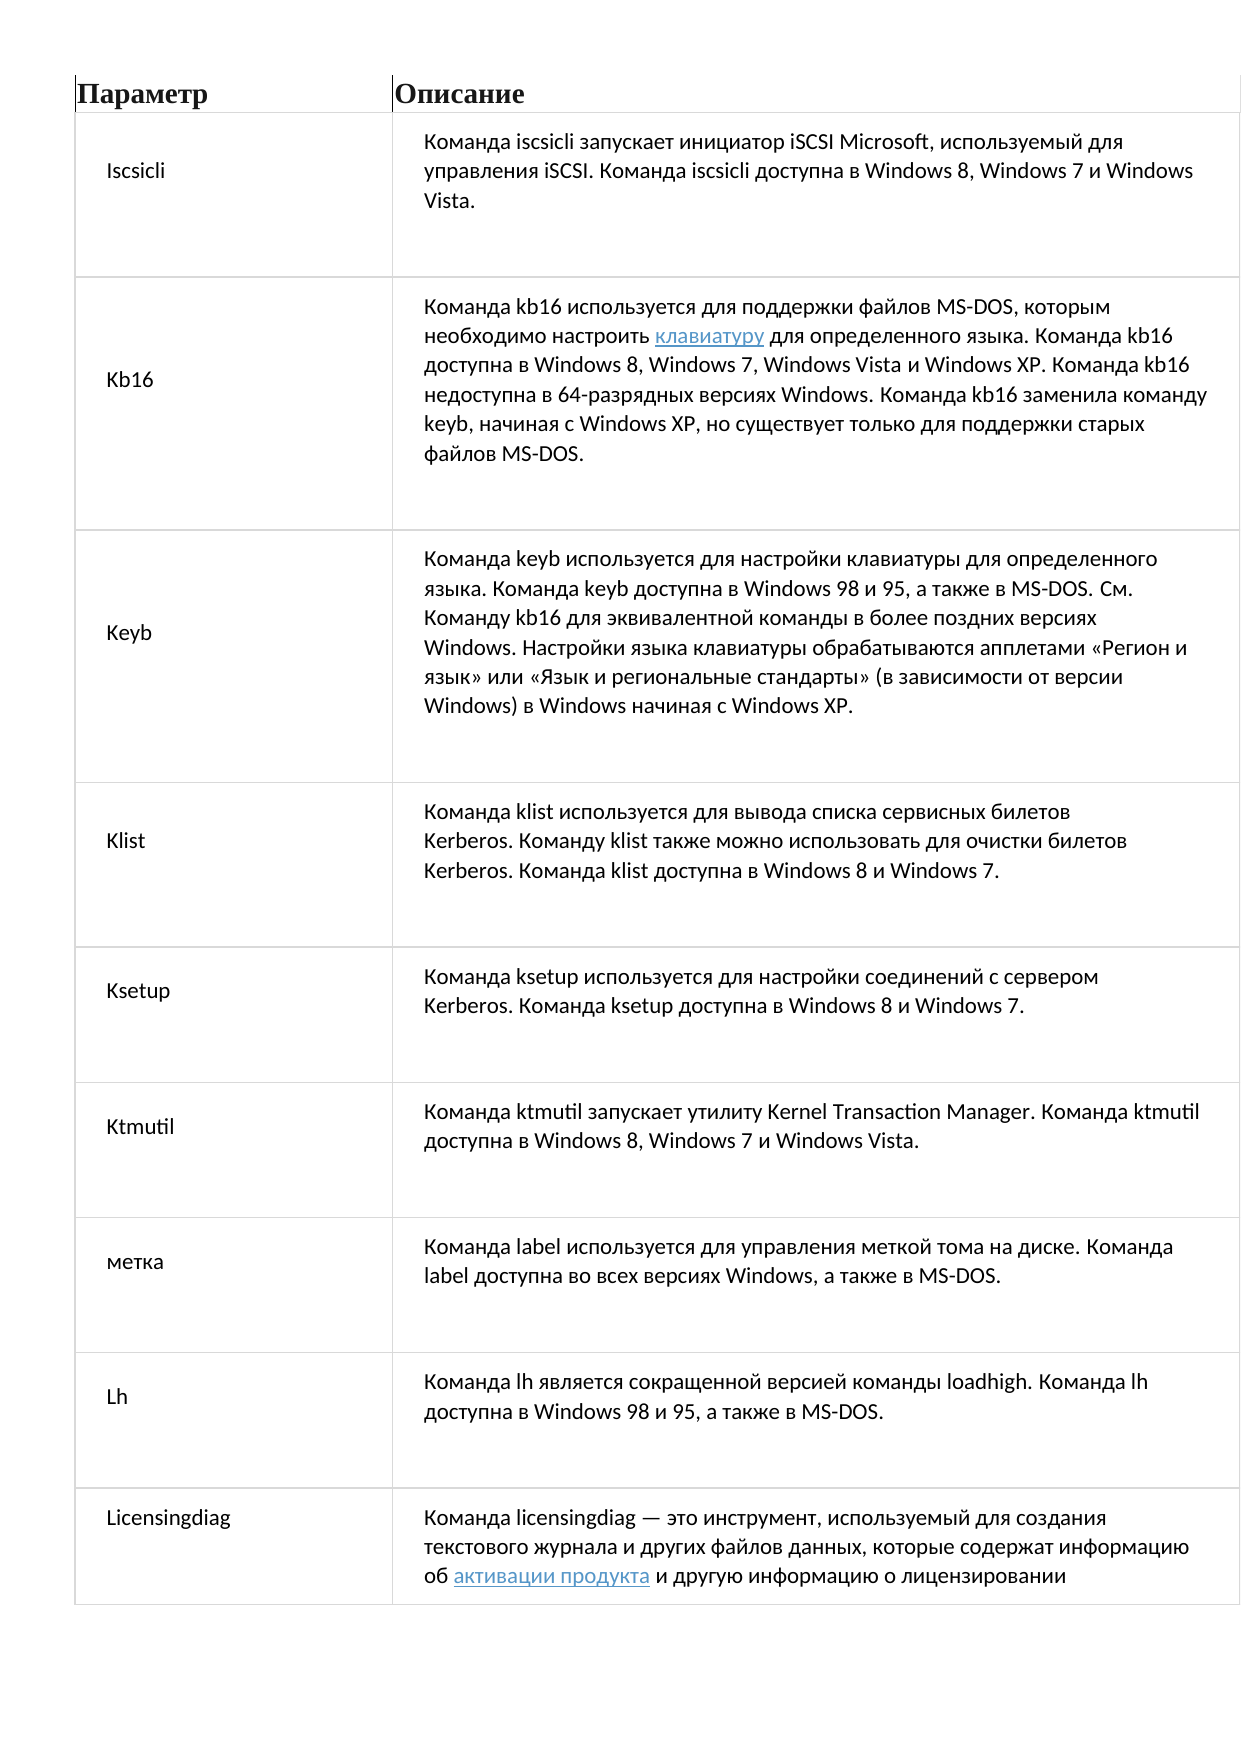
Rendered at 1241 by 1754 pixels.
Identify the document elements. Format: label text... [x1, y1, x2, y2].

table_cell Команда klist используется для вывода списка сервисных билетов Kerberos. Команду klist также можно использовать для очистки билетов Kerberos. Команда klist доступна в Windows 8 и Windows 7. [393, 783, 1239, 946]
table_cell Ktmutil [76, 1083, 392, 1217]
table_header Параметр [76, 75, 392, 112]
table_cell Команда label используется для управления меткой тома на диске. Команда label доступна во всех версиях Windows, а также в MS-DOS. [393, 1218, 1239, 1352]
table_header Описание [393, 75, 1240, 112]
table_cell Klist [76, 783, 392, 946]
table_cell Iscsicli [76, 113, 392, 276]
table_cell Команда keyb используется для настройки клавиатуры для определенного языка. Команда keyb доступна в Windows 98 и 95, а также в MS-DOS. См. Команду kb16 для эквивалентной команды в более поздних версиях Windows. Настройки языка клавиатуры обрабатываются апплетами «Регион и язык» или «Язык и региональные стандарты» (в зависимости от версии Windows) в Windows начиная с Windows XP. [393, 531, 1239, 782]
table_cell Kb16 [76, 278, 392, 529]
table_cell Ksetup [76, 948, 392, 1081]
table_cell метка [76, 1218, 392, 1352]
table_cell Lh [76, 1353, 392, 1487]
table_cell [393, 1489, 1239, 1603]
table_cell Команда lh является сокращенной версией команды loadhigh. Команда lh доступна в Windows 98 и 95, а также в MS-DOS. [393, 1353, 1239, 1487]
table_cell Команда ktmutil запускает утилиту Kernel Transaction Manager. Команда ktmutil доступна в Windows 8, Windows 7 и Windows Vista. [393, 1083, 1239, 1217]
table_cell Команда iscsicli запускает инициатор iSCSI Microsoft, используемый для управления iSCSI. Команда iscsicli доступна в Windows 8, Windows 7 и Windows Vista. [393, 113, 1239, 276]
table_cell Keyb [76, 531, 392, 782]
table_cell Команда ksetup используется для настройки соединений с сервером Kerberos. Команда ksetup доступна в Windows 8 и Windows 7. [393, 948, 1239, 1081]
table_cell Licensingdiag [76, 1489, 392, 1603]
table_cell Команда kb16 используется для поддержки файлов MS-DOS, которым необходимо настроить клавиатуру для определенного языка. Команда kb16 доступна в Windows 8, Windows 7, Windows Vista и Windows XP. Команда kb16 недоступна в 64-разрядных версиях Windows. Команда kb16 заменила команду keyb, начиная с Windows XP, но существует только для поддержки старых файлов MS-DOS. [393, 278, 1239, 529]
